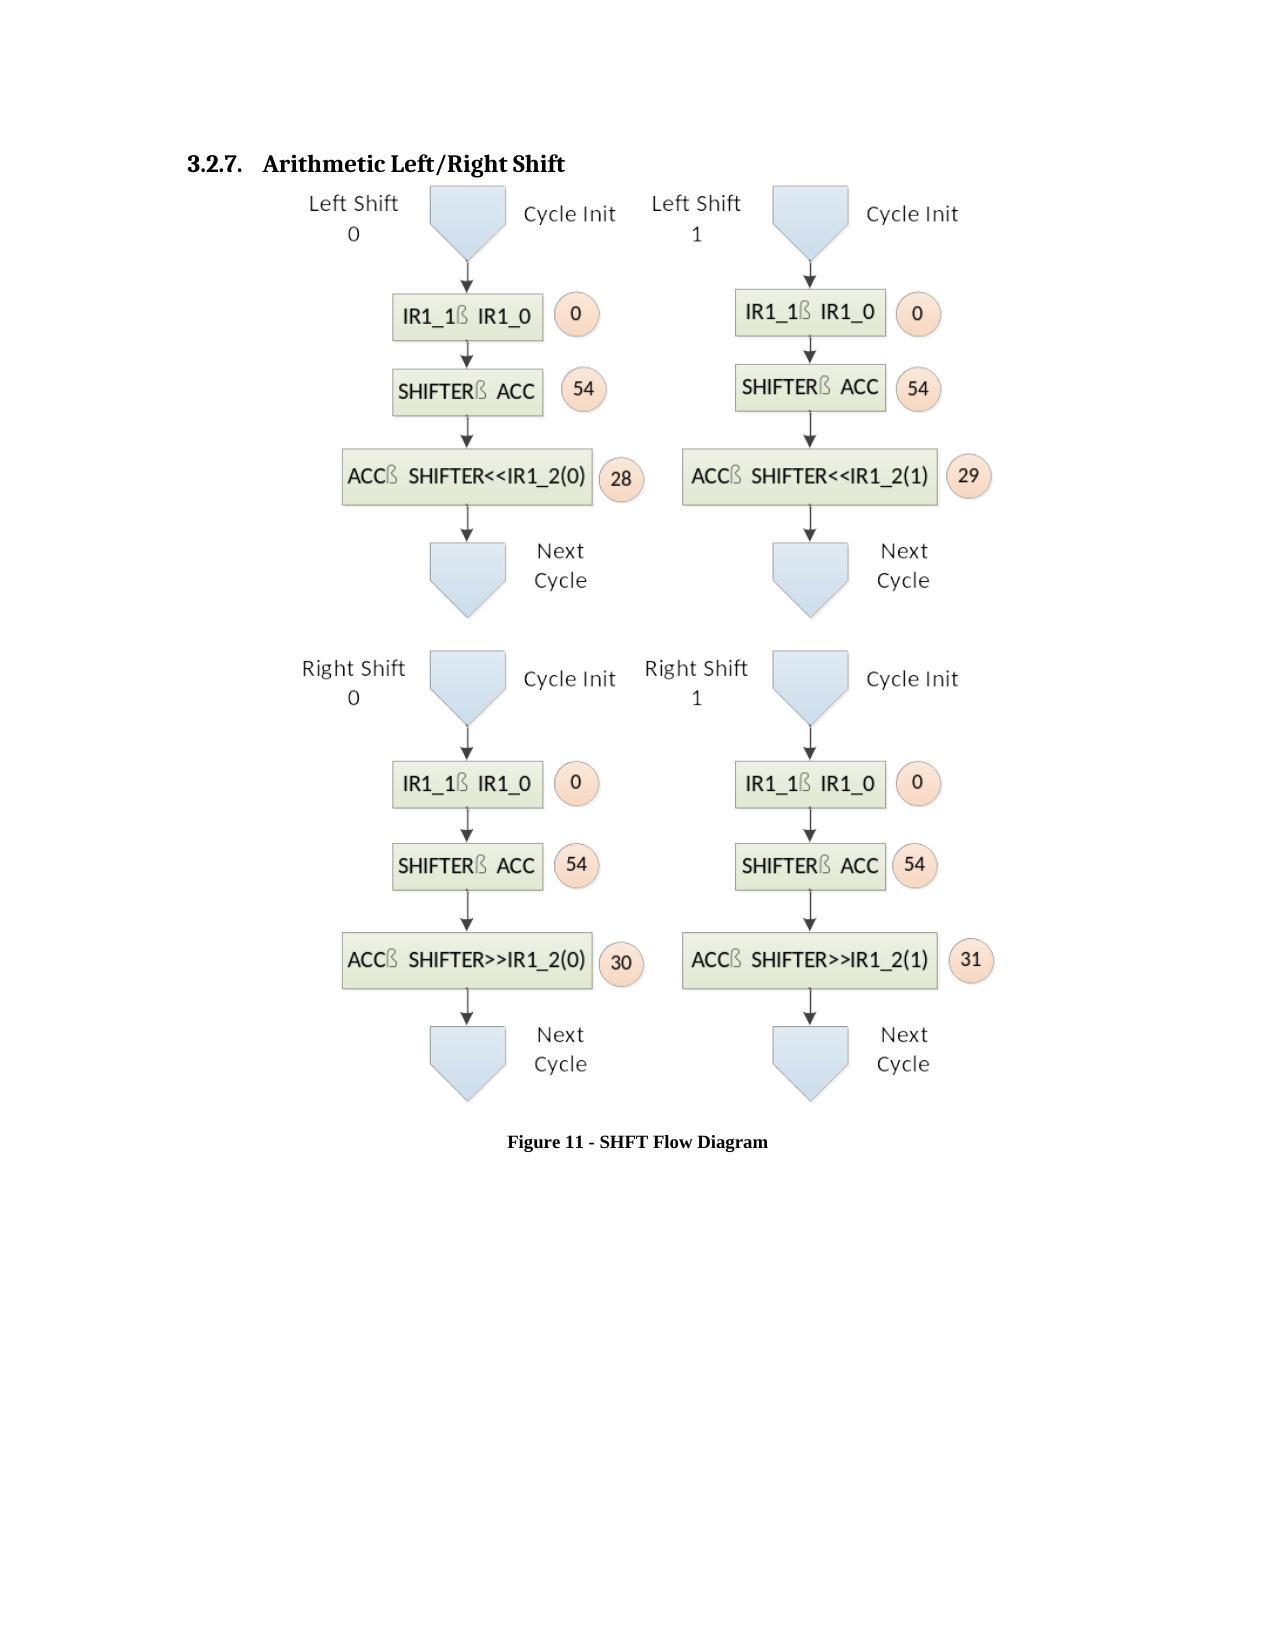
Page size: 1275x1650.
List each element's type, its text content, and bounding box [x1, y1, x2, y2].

subtitle Arithmetic Left/Right Shift [187, 150, 1125, 179]
text Figure 11 - SHFT Flow Diagram [150, 1131, 1125, 1153]
